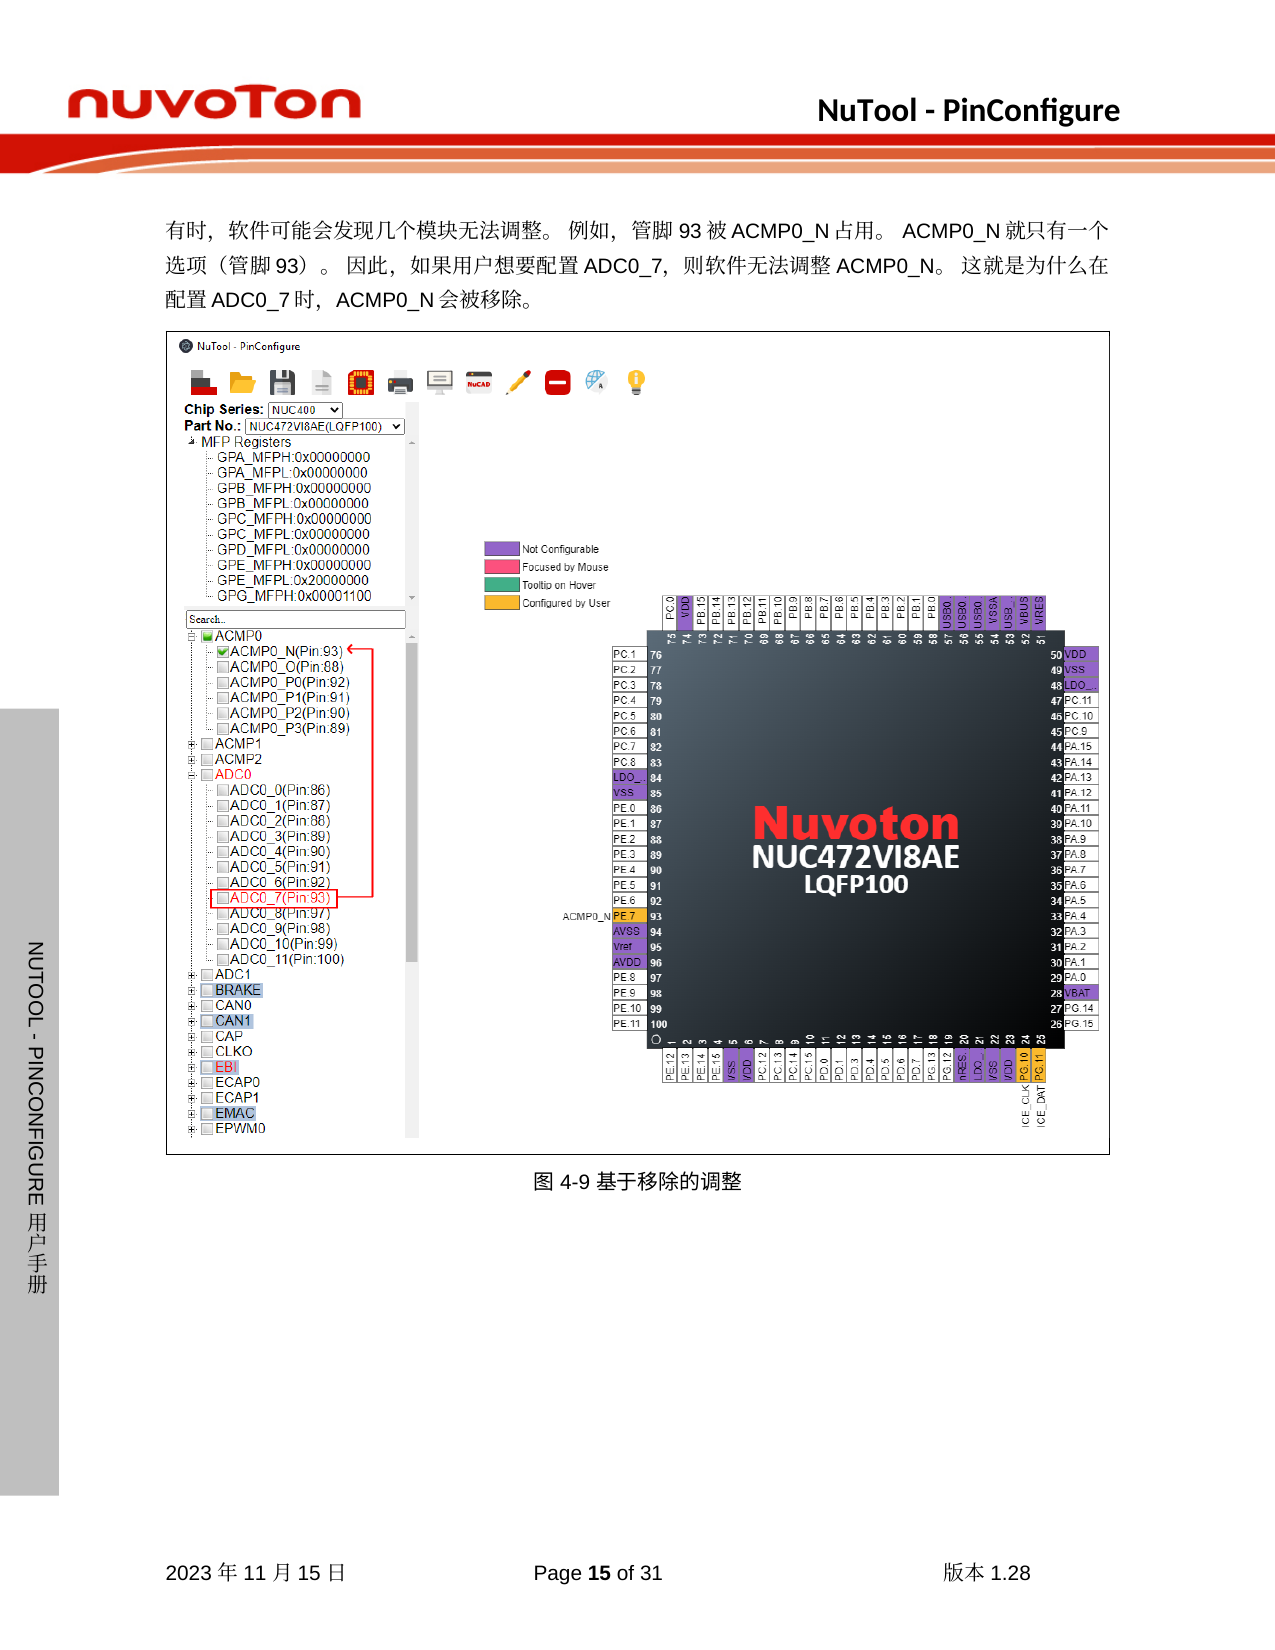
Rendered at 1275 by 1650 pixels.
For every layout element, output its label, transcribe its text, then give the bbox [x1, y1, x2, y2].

table_header [167, 332, 1109, 1154]
picture [0, 59, 1275, 201]
text 有时，软件可能会发现几个模块无法调整。 例如，管脚93被ACMP0_N占用。 ACMP0_N就只有一个选项（管脚93）。 因此，如果用户想要配置ADC0_7，则软件无法调整ACMP0_N。 这就是为什么在配置ADC0_7时，ACMP0_N会被移除。 [165, 215, 1109, 314]
picture [177, 336, 1110, 1138]
